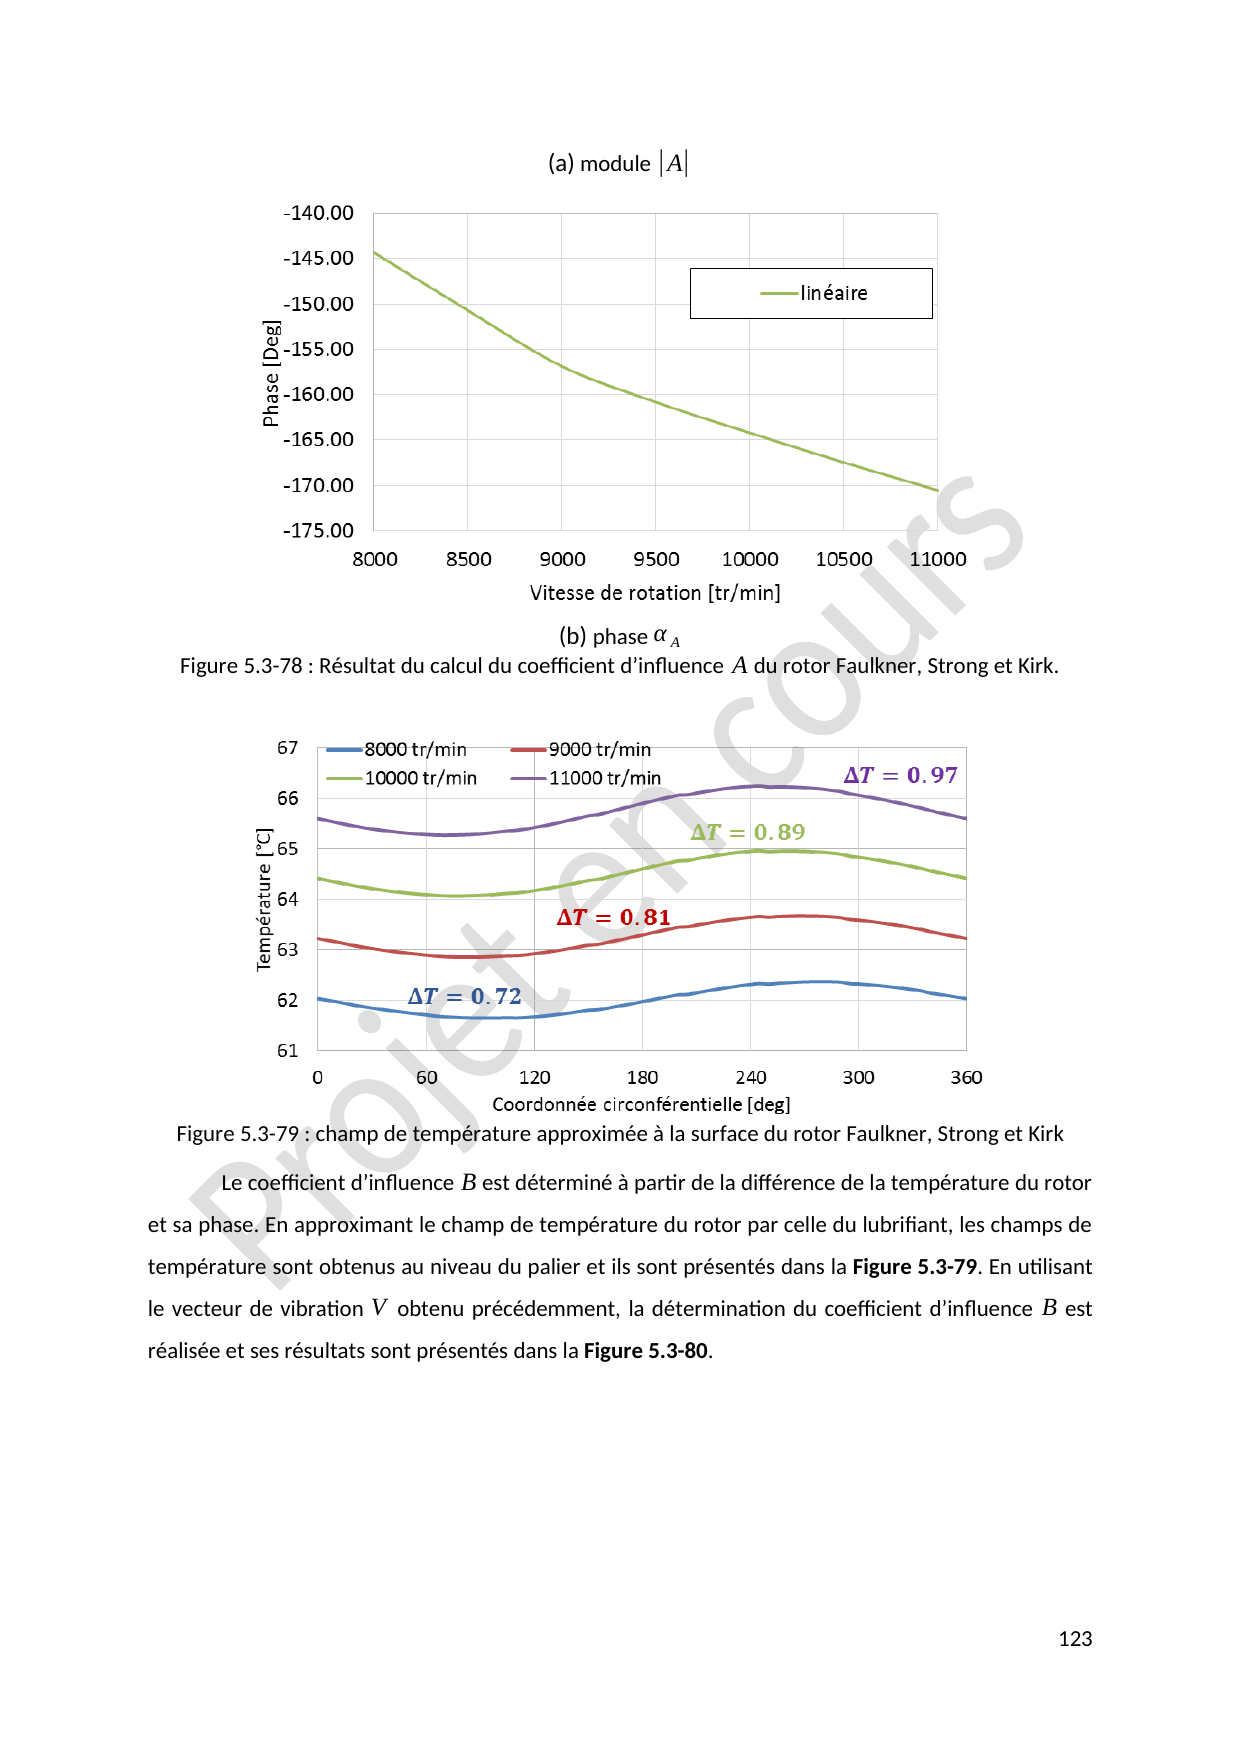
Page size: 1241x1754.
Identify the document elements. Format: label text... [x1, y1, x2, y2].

picture [253, 178, 986, 620]
table_cell (b) phase [148, 178, 1092, 651]
table_header (a) module [148, 148, 1092, 178]
picture [247, 721, 993, 1119]
